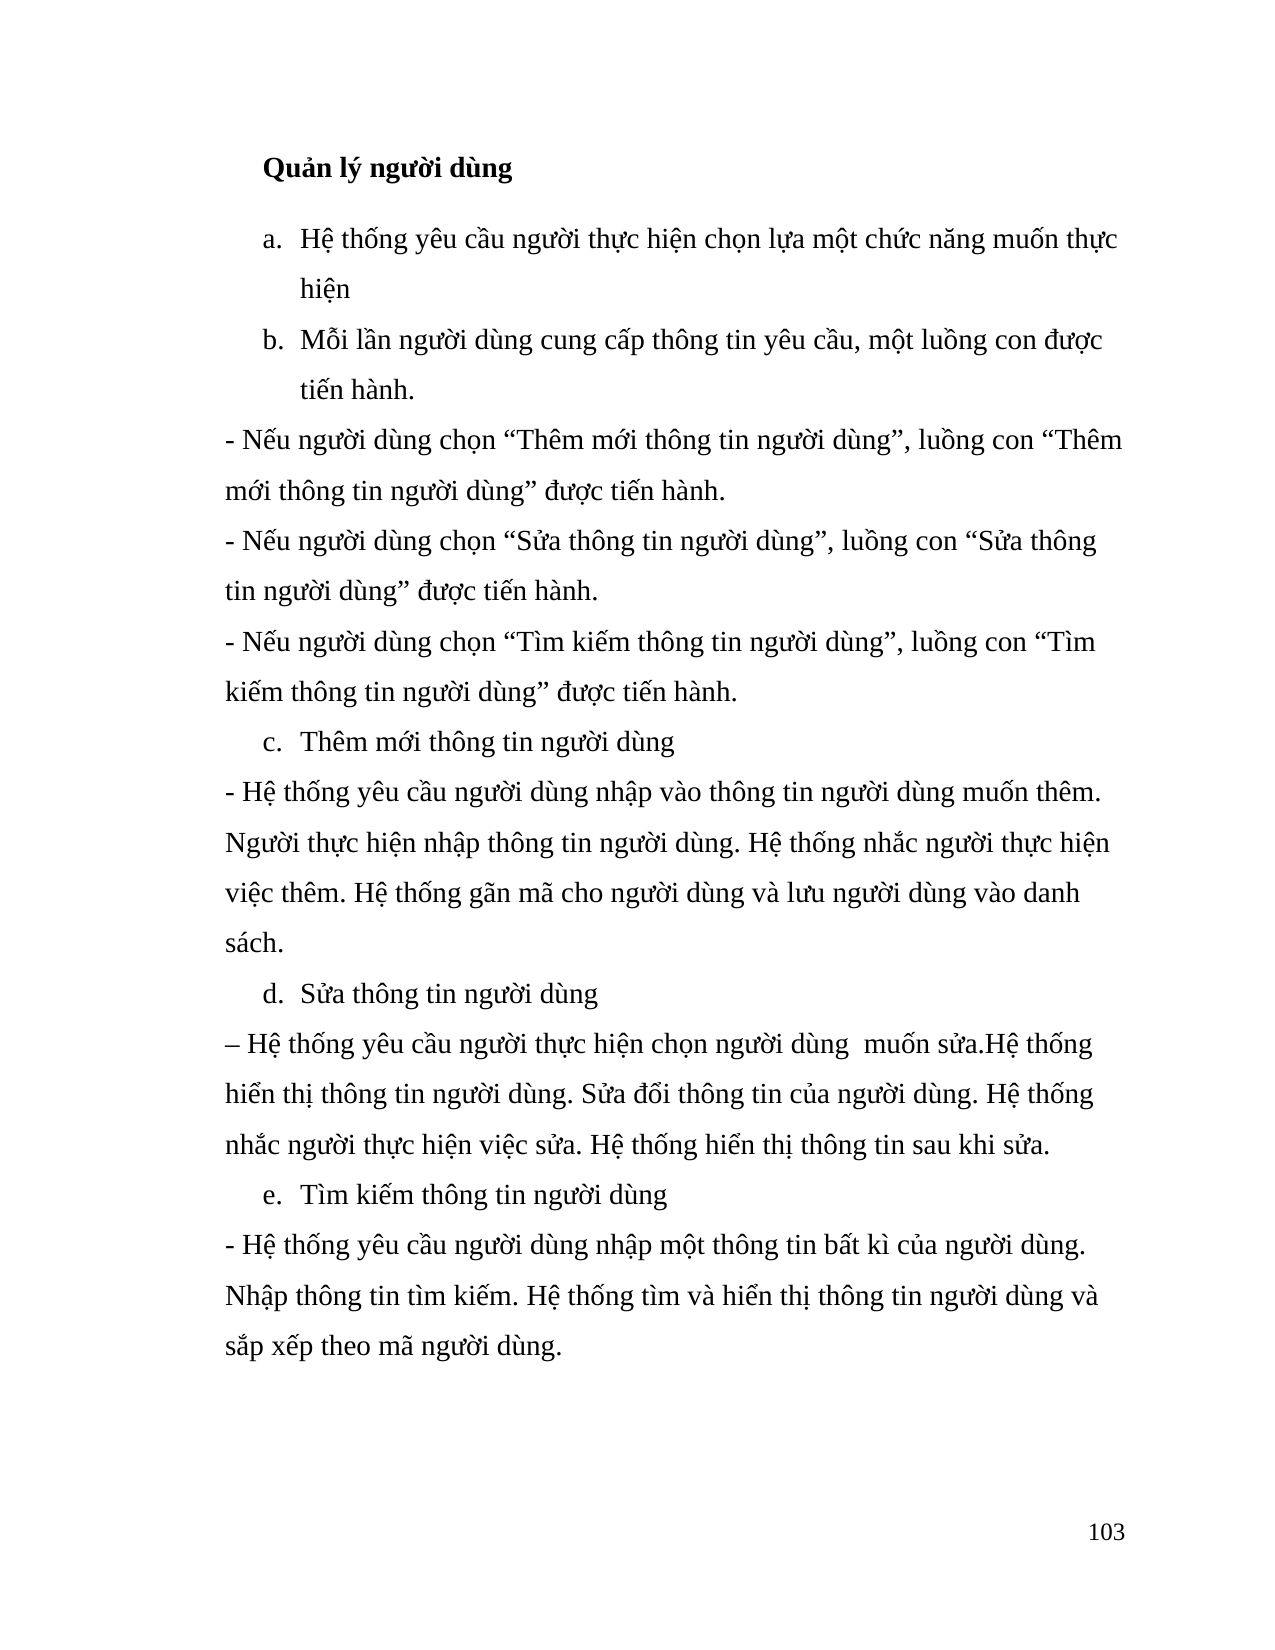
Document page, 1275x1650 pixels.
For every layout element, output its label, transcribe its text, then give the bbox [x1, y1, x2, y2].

list Thêm mới thông tin người dùng [262, 724, 1125, 758]
list Hệ thống yêu cầu người thực hiện chọn lựa một chức năng muốn thực hiện [262, 221, 1125, 305]
text Quản lý người dùng [262, 150, 1125, 183]
text – Hệ thống yêu cầu người thực hiện chọn người dùng muốn sửa.Hệ thống hiển thị thông tin người dùng. Sửa đổi thông tin của người dùng. Hệ thống nhắc người thực hiện việc sửa. Hệ thống hiển thị thông tin sau khi sửa. [225, 1026, 1125, 1160]
list Mỗi lần người dùng cung cấp thông tin yêu cầu, một luồng con được tiến hành. [262, 322, 1125, 406]
text - Hệ thống yêu cầu người dùng nhập vào thông tin người dùng muốn thêm. Người thực hiện nhập thông tin người dùng. Hệ thống nhắc người thực hiện việc thêm. Hệ thống gãn mã cho người dùng và lưu người dùng vào danh sách. [225, 774, 1125, 959]
text - Hệ thống yêu cầu người dùng nhập một thông tin bất kì của người dùng. Nhập thông tin tìm kiếm. Hệ thống tìm và hiển thị thông tin người dùng và sắp xếp theo mã người dùng. [225, 1227, 1125, 1362]
text - Nếu người dùng chọn “Thêm mới thông tin người dùng”, luồng con “Thêm mới thông tin người dùng” được tiến hành. [225, 422, 1125, 506]
text - Nếu người dùng chọn “Sửa thông tin người dùng”, luồng con “Sửa thông tin người dùng” được tiến hành. [225, 523, 1125, 607]
list Sửa thông tin người dùng [262, 976, 1125, 1009]
list Tìm kiếm thông tin người dùng [262, 1177, 1125, 1211]
text - Nếu người dùng chọn “Tìm kiếm thông tin người dùng”, luồng con “Tìm kiếm thông tin người dùng” được tiến hành. [225, 624, 1125, 707]
